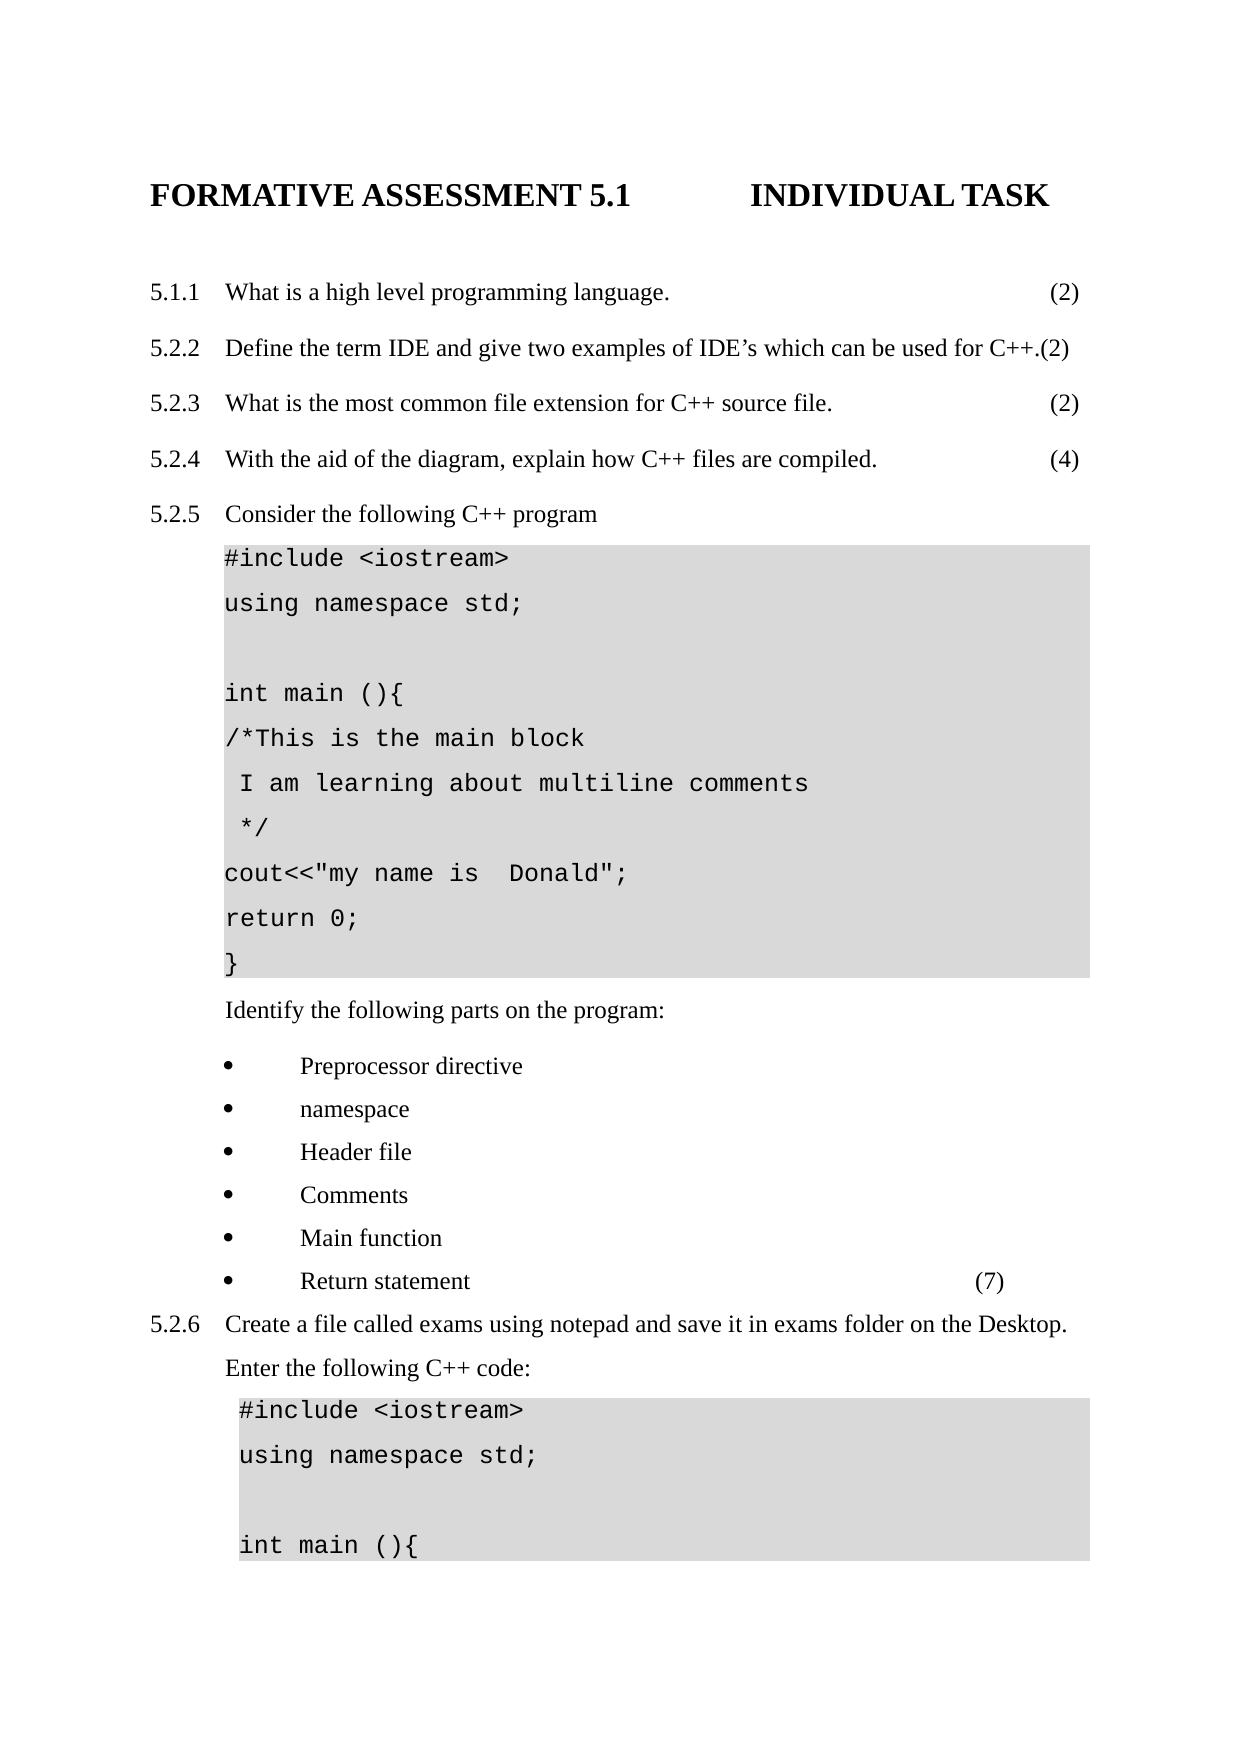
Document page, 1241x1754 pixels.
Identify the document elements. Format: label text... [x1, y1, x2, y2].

subtitle FORMATIVE ASSESSMENT 5.1 INDIVIDUAL TASK [150, 175, 1090, 213]
text 5.2.5 Consider the following C++ program [150, 499, 1090, 528]
text int main (){ [239, 1533, 1090, 1561]
text 5.2.3 What is the most common file extension for C++ source file. (2) [150, 388, 1090, 417]
list Header file [224, 1137, 1090, 1166]
text Enter the following C++ code: [150, 1353, 1090, 1381]
text using namespace std; [224, 590, 1090, 618]
text /*This is the main block [224, 725, 1090, 753]
text 5.2.2 Define the term IDE and give two examples of IDE’s which can be used for C++.(2) [150, 333, 1090, 361]
text using namespace std; [239, 1443, 1090, 1471]
text int main (){ [224, 680, 1090, 708]
text cout<<"my name is Donald"; [224, 860, 1090, 888]
list namespace [224, 1094, 1090, 1123]
text 5.2.4 With the aid of the diagram, explain how C++ files are compiled. (4) [150, 444, 1090, 473]
text I am learning about multiline comments [224, 770, 1090, 798]
list Preprocessor directive [224, 1051, 1090, 1079]
text #include <iostream> [239, 1398, 1090, 1426]
text */ [224, 815, 1090, 843]
text } [224, 950, 1090, 978]
list Return statement (7) [224, 1266, 1090, 1295]
list Main function [224, 1223, 1090, 1252]
list Comments [224, 1180, 1090, 1209]
text return 0; [224, 905, 1090, 933]
text 5.1.1 What is a high level programming language. (2) [150, 277, 1090, 306]
text 5.2.6 Create a file called exams using notepad and save it in exams folder on the Desktop. [150, 1309, 1090, 1338]
text Identify the following parts on the program: [150, 995, 1090, 1024]
text #include <iostream> [224, 545, 1090, 573]
